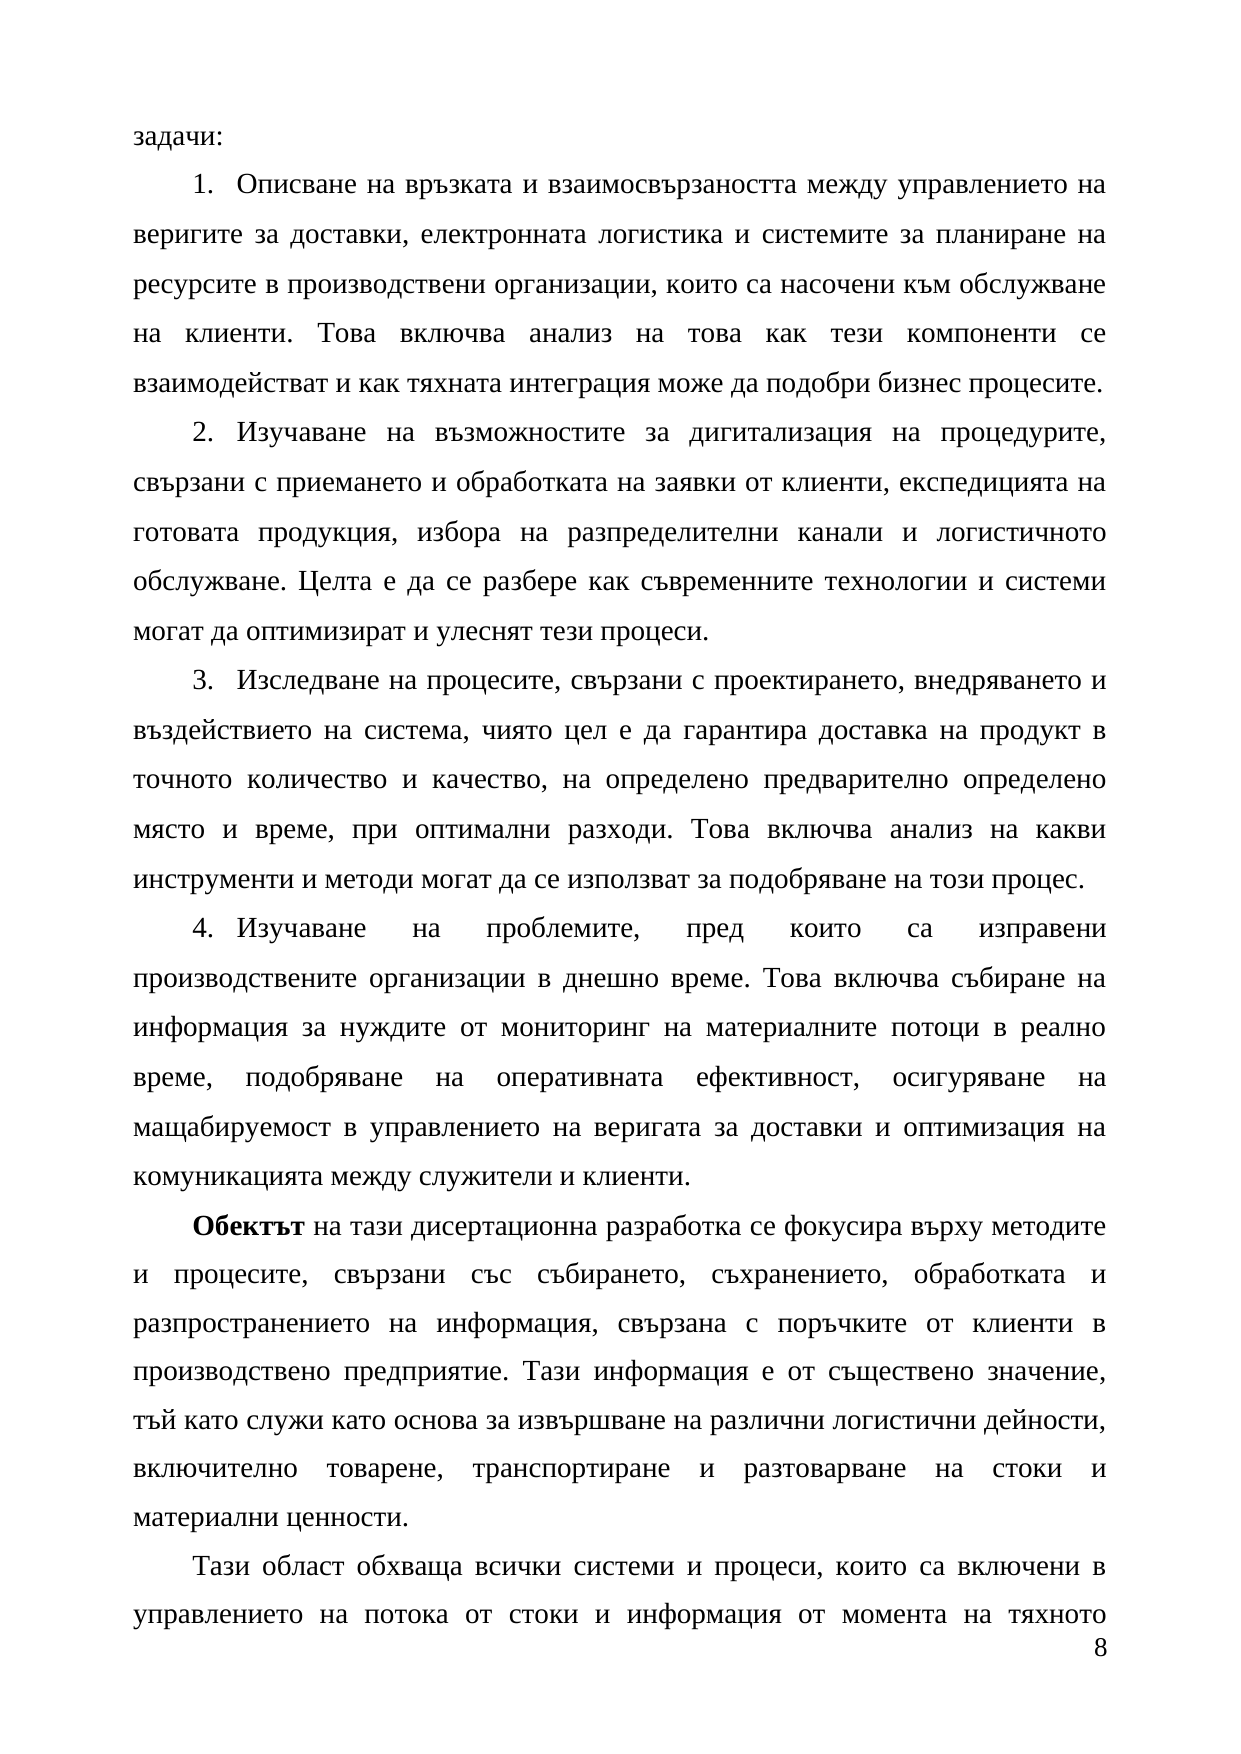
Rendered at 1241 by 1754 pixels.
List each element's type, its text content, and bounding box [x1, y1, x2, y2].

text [133, 118, 1107, 152]
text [133, 1548, 1107, 1630]
list Изучаване на проблемите, пред които са изправени производствените организации в днешно време. Това включва събиране на информация за нуждите от мониторинг на материалните потоци в реално време, подобряване на оперативната ефективност, осигуряване на мащабируемост в управлението на веригата за доставки и оптимизация на комуникацията между служители и клиенти. [133, 910, 1107, 1192]
text Обектът на тази дисертационна разработка се фокусира върху методите и процесите, свързани със събирането, съхранението, обработката и разпространението на информация, свързана с поръчките от клиенти в производствено предприятие. Тази информация е от съществено значение, тъй като служи като основа за извършване на различни логистични дейности, включително товарене, транспортиране и разтоварване на стоки и материални ценности. [133, 1208, 1107, 1533]
list Описване на връзката и взаимосвързаността между управлението на веригите за доставки, електронната логистика и системите за планиране на ресурсите в производствени организации, които са насочени към обслужване на клиенти. Това включва анализ на това как тези компоненти се взаимодействат и как тяхната интеграция може да подобри бизнес процесите. [133, 167, 1107, 398]
list Изучаване на възможностите за дигитализация на процедурите, свързани с приемането и обработката на заявки от клиенти, експедицията на готовата продукция, избора на разпределителни канали и логистичното обслужване. Целта е да се разбере как съвременните технологии и системи могат да оптимизират и улеснят тези процеси. [133, 414, 1107, 646]
list Изследване на процесите, свързани с проектирането, внедряването и въздействието на система, чиято цел е да гарантира доставка на продукт в точното количество и качество, на определено предварително определено място и време, при оптимални разходи. Това включва анализ на какви инструменти и методи могат да се използват за подобряване на този процес. [133, 662, 1107, 894]
